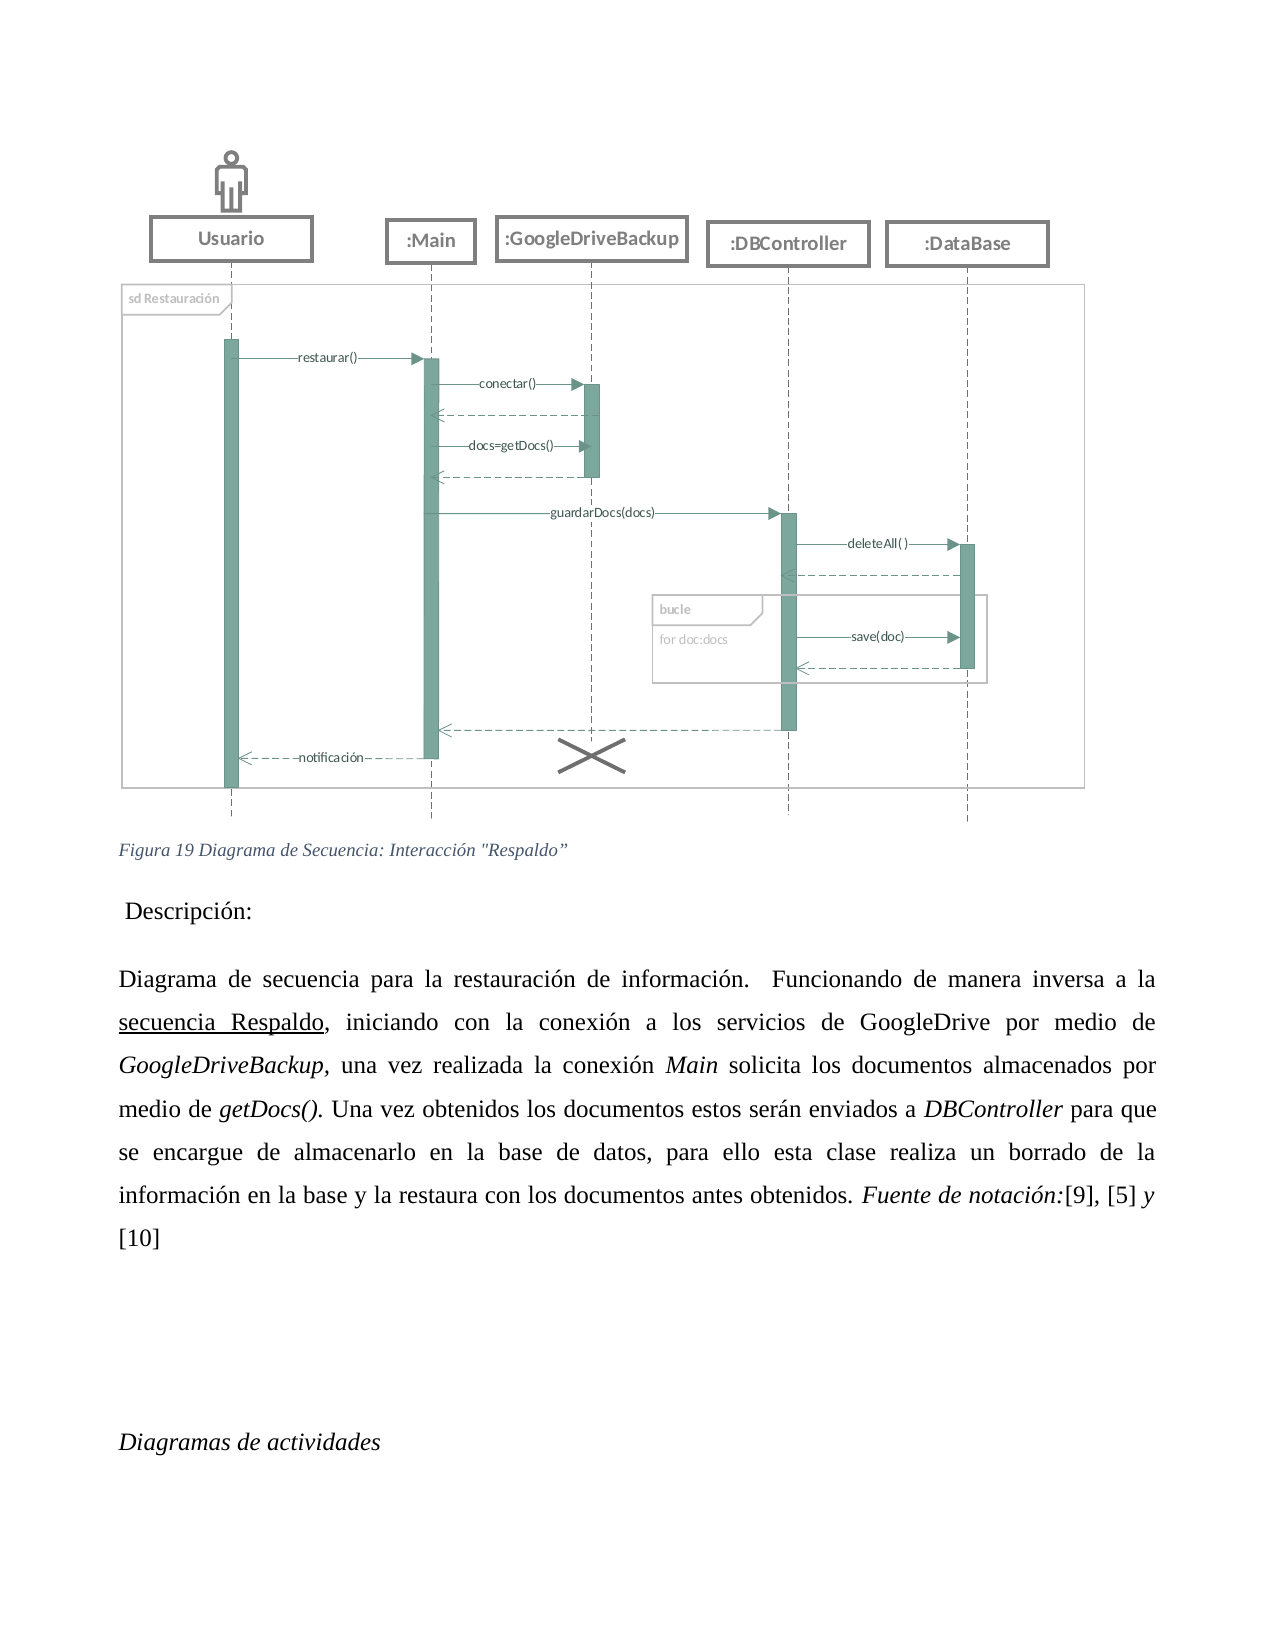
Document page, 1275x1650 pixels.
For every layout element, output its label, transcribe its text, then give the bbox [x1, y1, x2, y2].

text Descripción: [118, 896, 1136, 925]
text Figura 20 Diagrama de Secuencia: Interacción "Respaldo” [118, 839, 1157, 860]
text Diagrama de secuencia para la restauración de información. Funcionando de manera inversa a la secuencia Respaldo, iniciando con la conexión a los servicios de GoogleDrive por medio de GoogleDriveBackup, una vez realizada la conexión Main solicita los documentos almacenados por medio de getDocs(). Una vez obtenidos los documentos estos serán enviados a DBController para que se encargue de almacenarlo en la base de datos, para ello esta clase realiza un borrado de la información en la base y la restaura con los documentos antes obtenidos. Fuente de notación:[9], [5] y [10] [118, 964, 1157, 1252]
text Diagramas de actividades [118, 1427, 1157, 1456]
